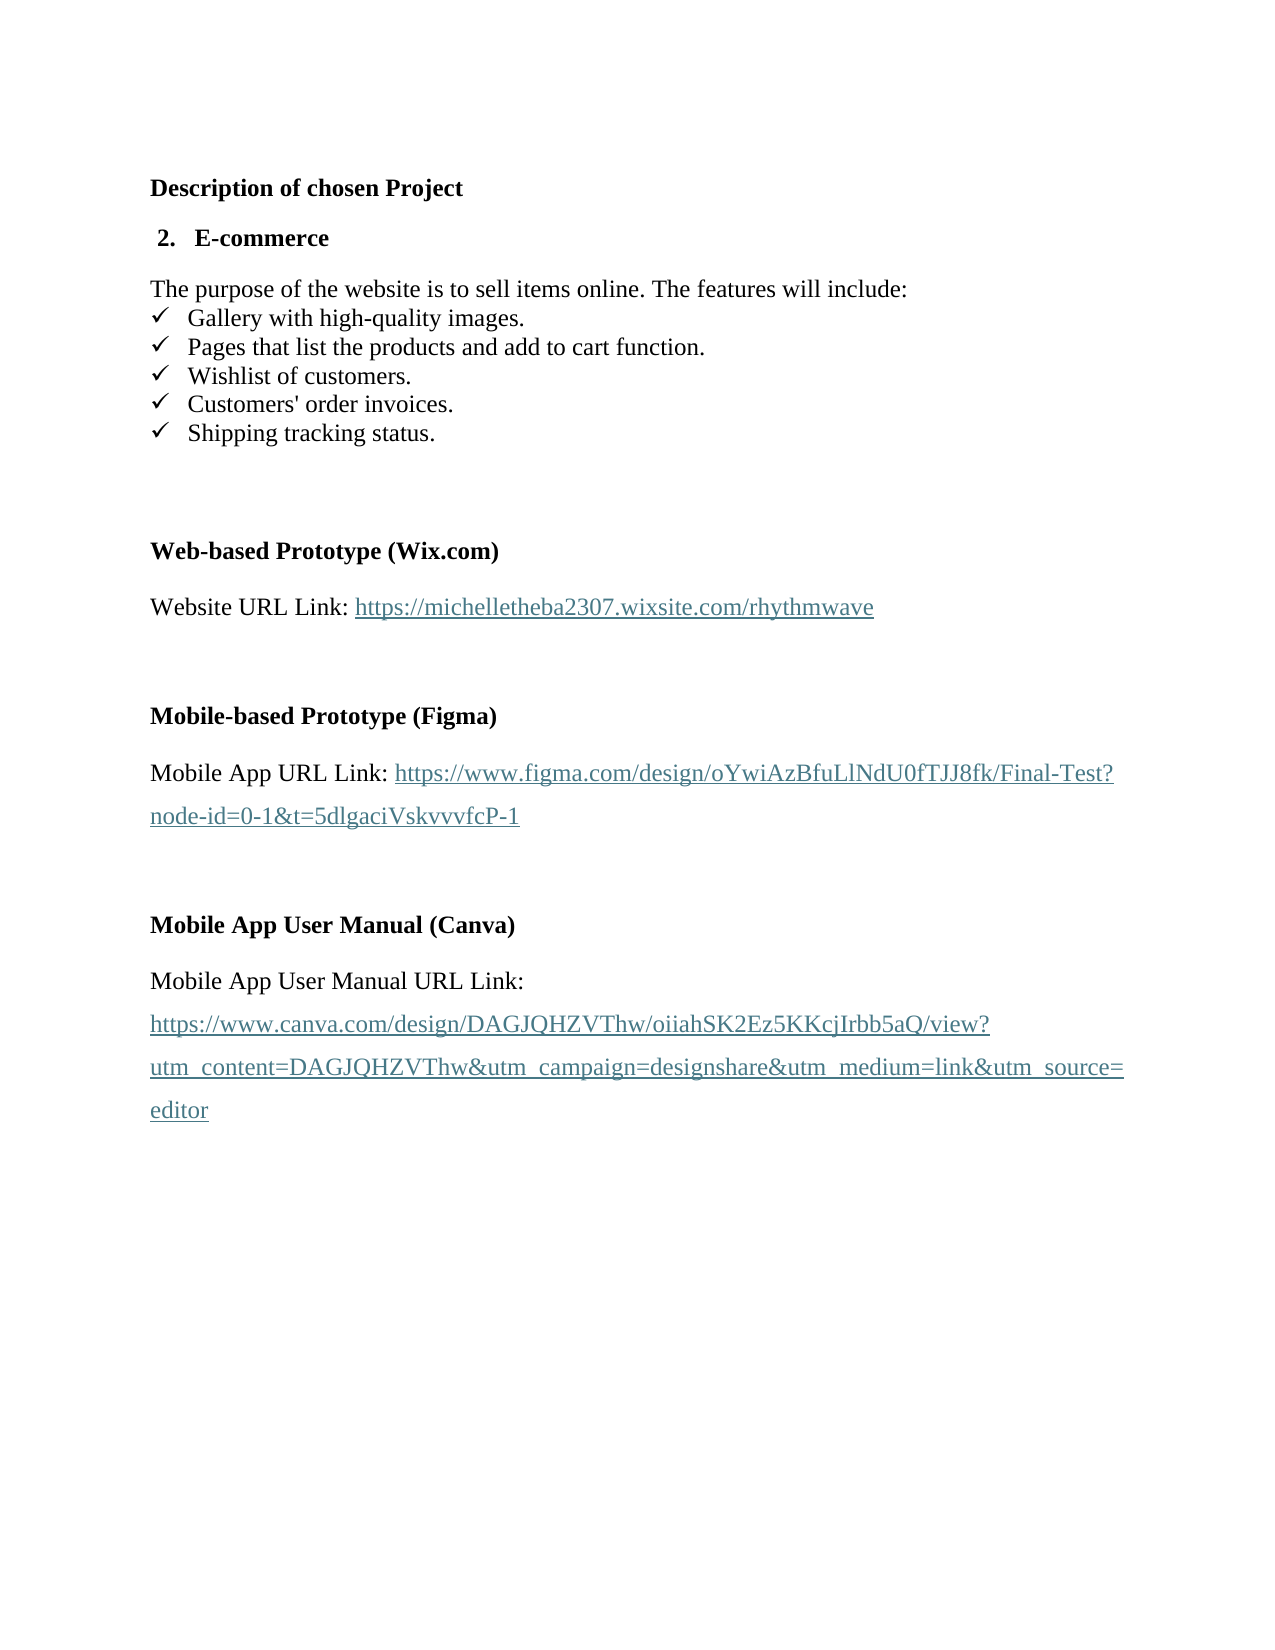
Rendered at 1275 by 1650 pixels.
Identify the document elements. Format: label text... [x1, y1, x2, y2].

text Website URL Link: https://michelletheba2307.wixsite.com/rhythmwave [150, 592, 1125, 621]
text Mobile App User Manual URL Link: https://www.canva.com/design/DAGJQHZVThw/oiiahSK2Ez5KKcjIrbb5aQ/view?utm_content=DAGJQHZVThw&utm_campaign=designshare&utm_medium=link&utm_source=editor [150, 966, 1125, 1124]
list Shipping tracking status. [150, 418, 1125, 447]
text The purpose of the website is to sell items online. The features will include: [150, 274, 1125, 303]
subtitle Web-based Prototype (Wix.com) [150, 536, 1125, 565]
list Gallery with high-quality images. [150, 303, 1125, 332]
text Mobile App URL Link: https://www.figma.com/design/oYwiAzBfuLlNdU0fTJJ8fk/Final-Test?node-id=0-1&t=5dlgaciVskvvvfcP-1 [150, 758, 1125, 829]
list Pages that list the products and add to cart function. [150, 332, 1125, 361]
list Wishlist of customers. [150, 361, 1125, 389]
list Customers' order invoices. [150, 389, 1125, 418]
subtitle Description of chosen Project [150, 173, 1125, 202]
subtitle Mobile-based Prototype (Figma) [150, 701, 1125, 730]
list E-commerce [157, 223, 1125, 252]
subtitle Mobile App User Manual (Canva) [150, 910, 1125, 939]
